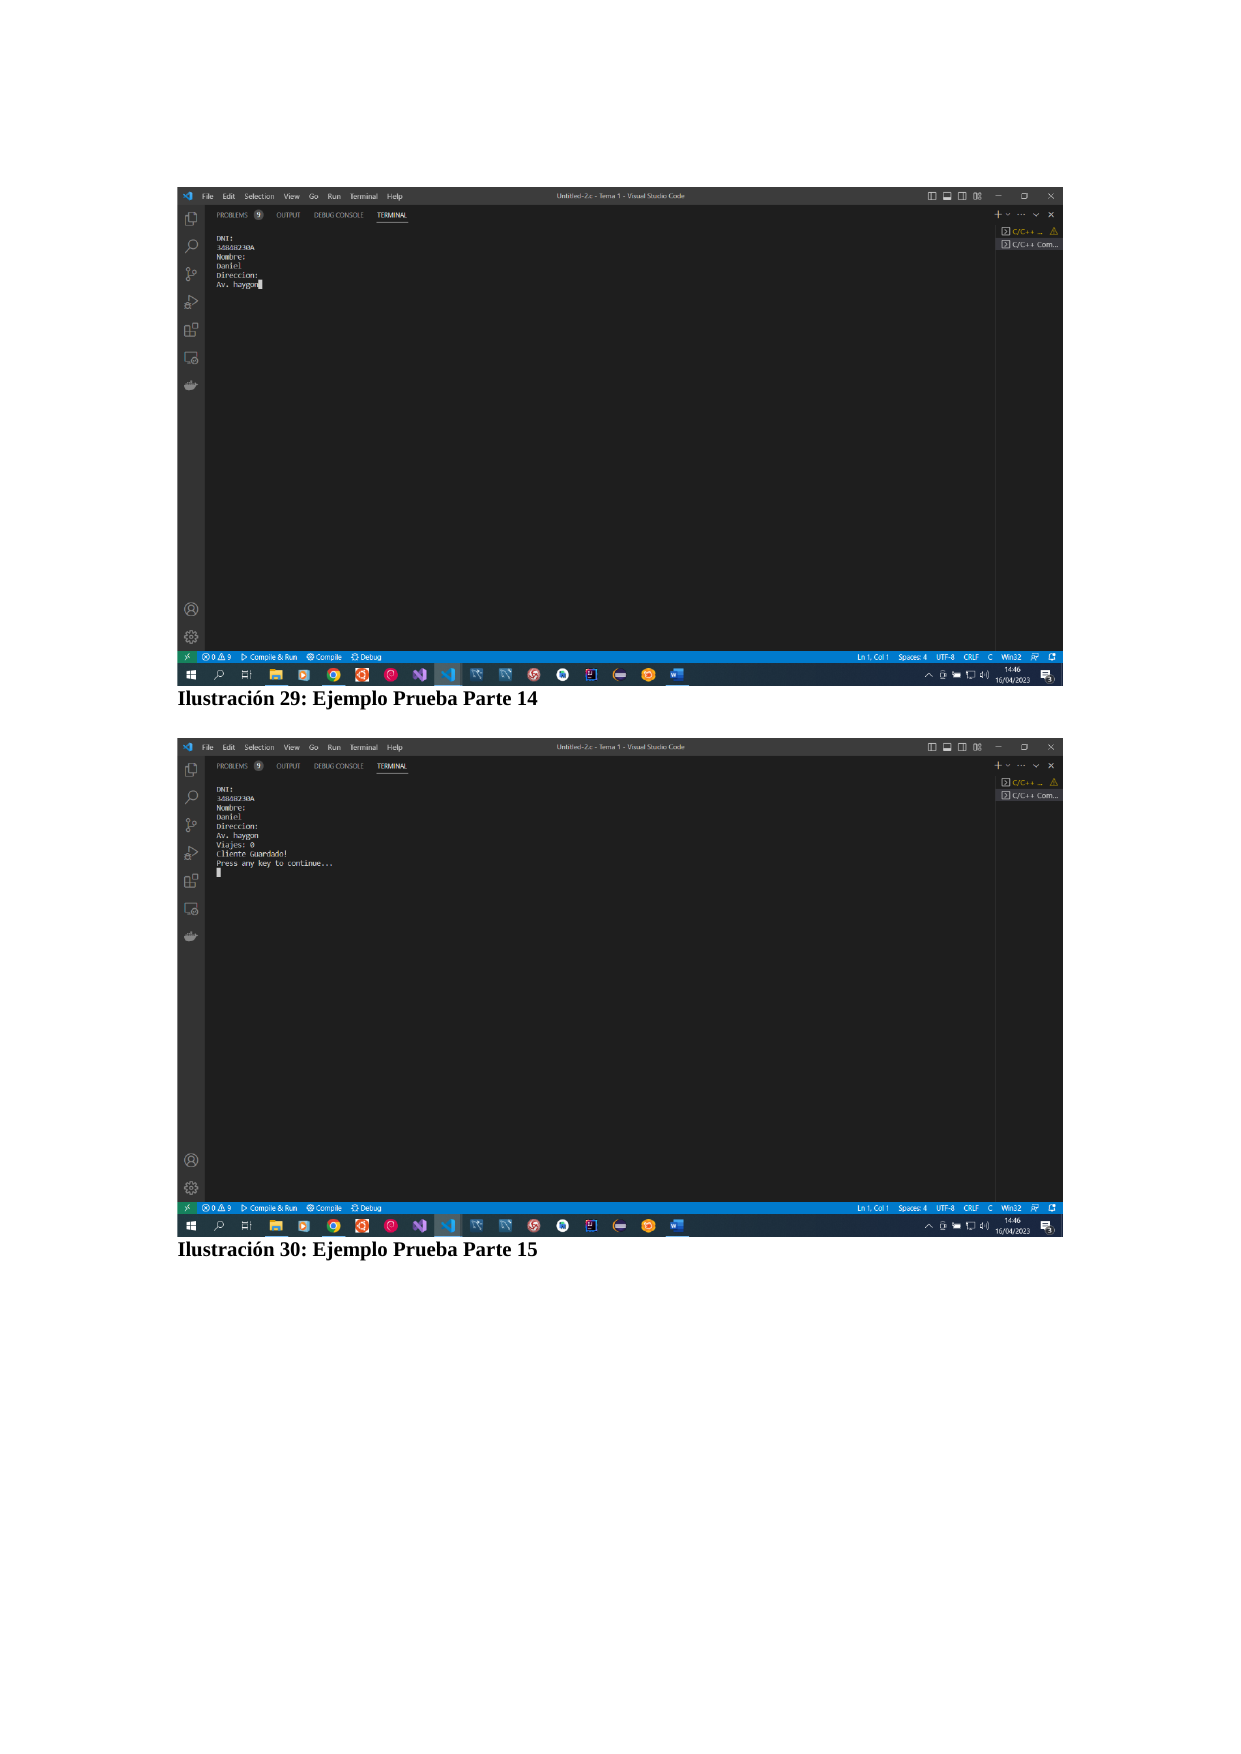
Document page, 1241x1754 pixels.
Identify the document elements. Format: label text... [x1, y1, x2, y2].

picture [177, 738, 1063, 1237]
picture [177, 187, 1063, 686]
